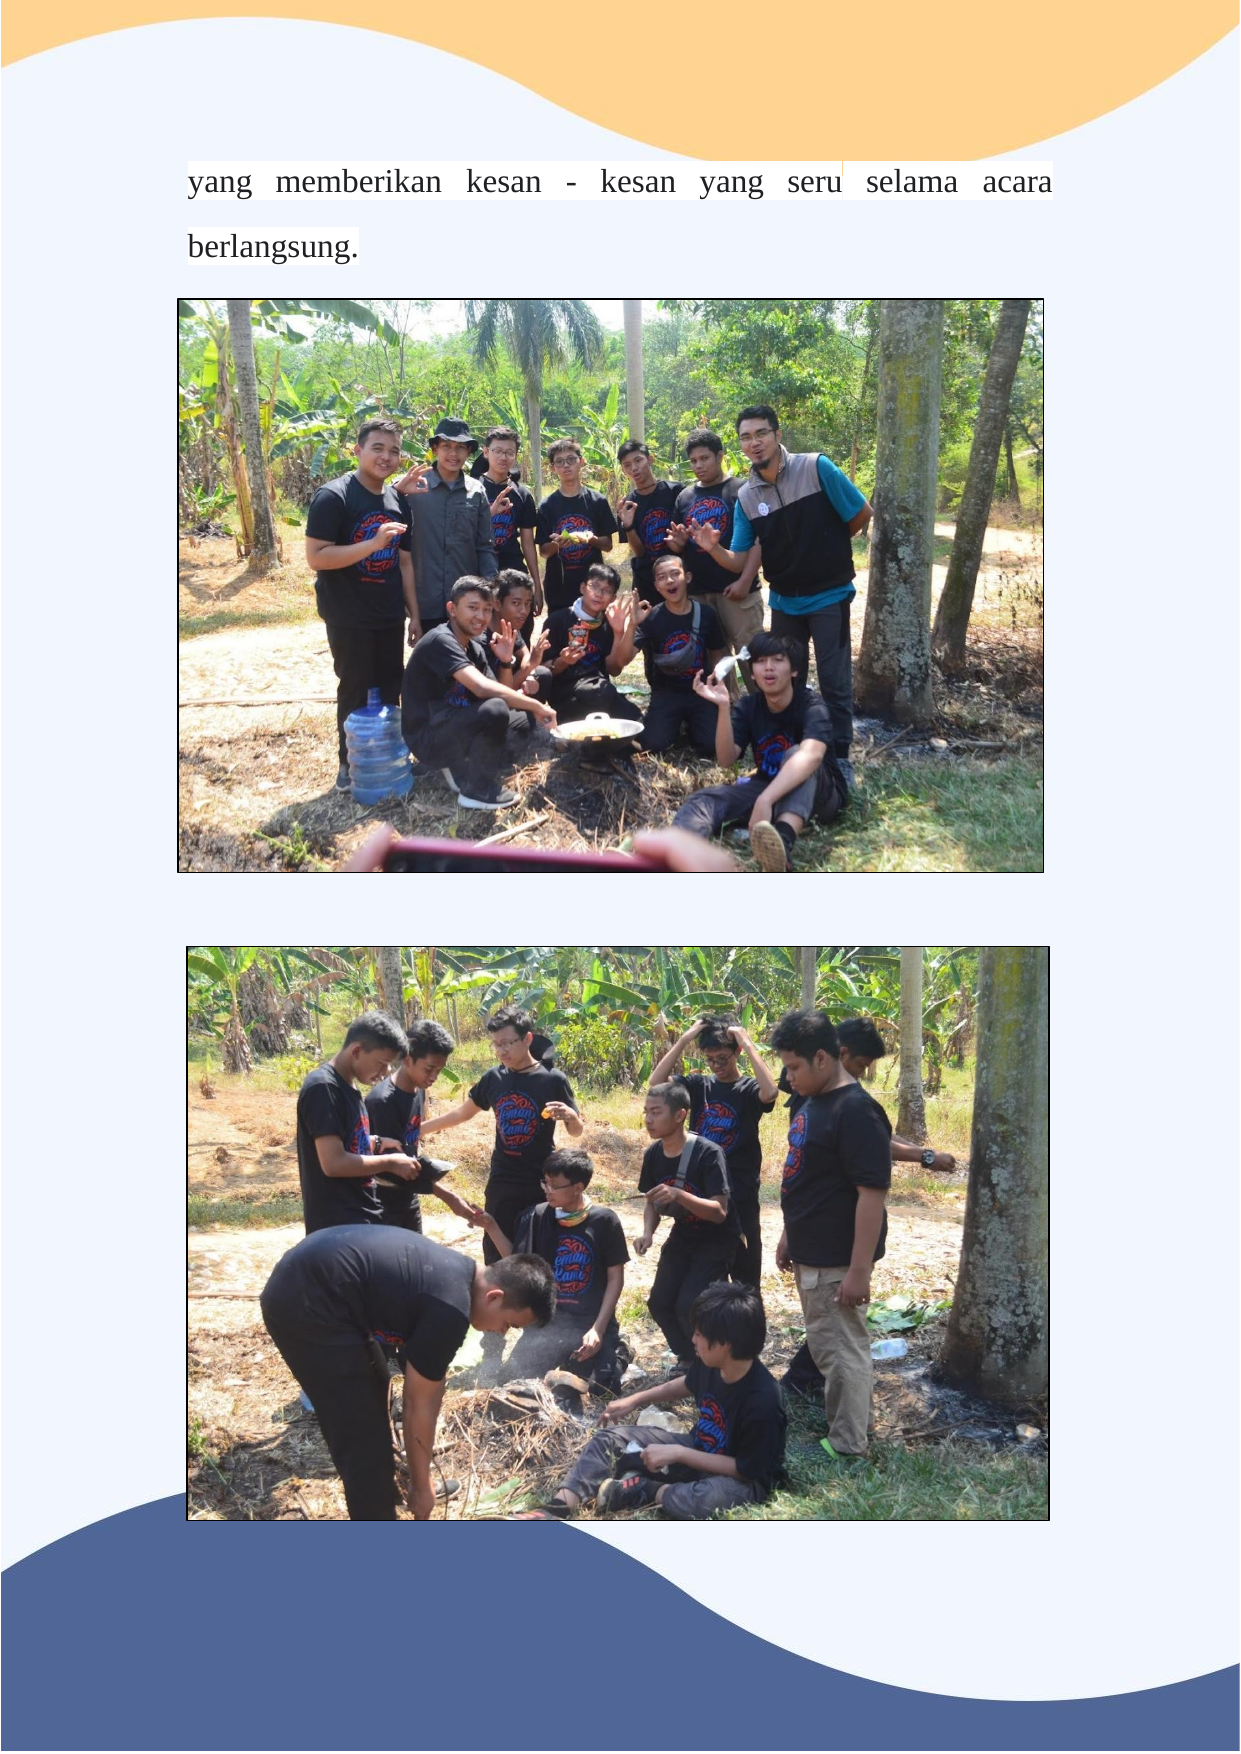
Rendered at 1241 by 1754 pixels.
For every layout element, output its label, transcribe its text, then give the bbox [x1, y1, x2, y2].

text yang memberikan kesan - kesan yang seru selama acara berlangsung. [187, 161, 1053, 265]
picture [1, 0, 1240, 1751]
